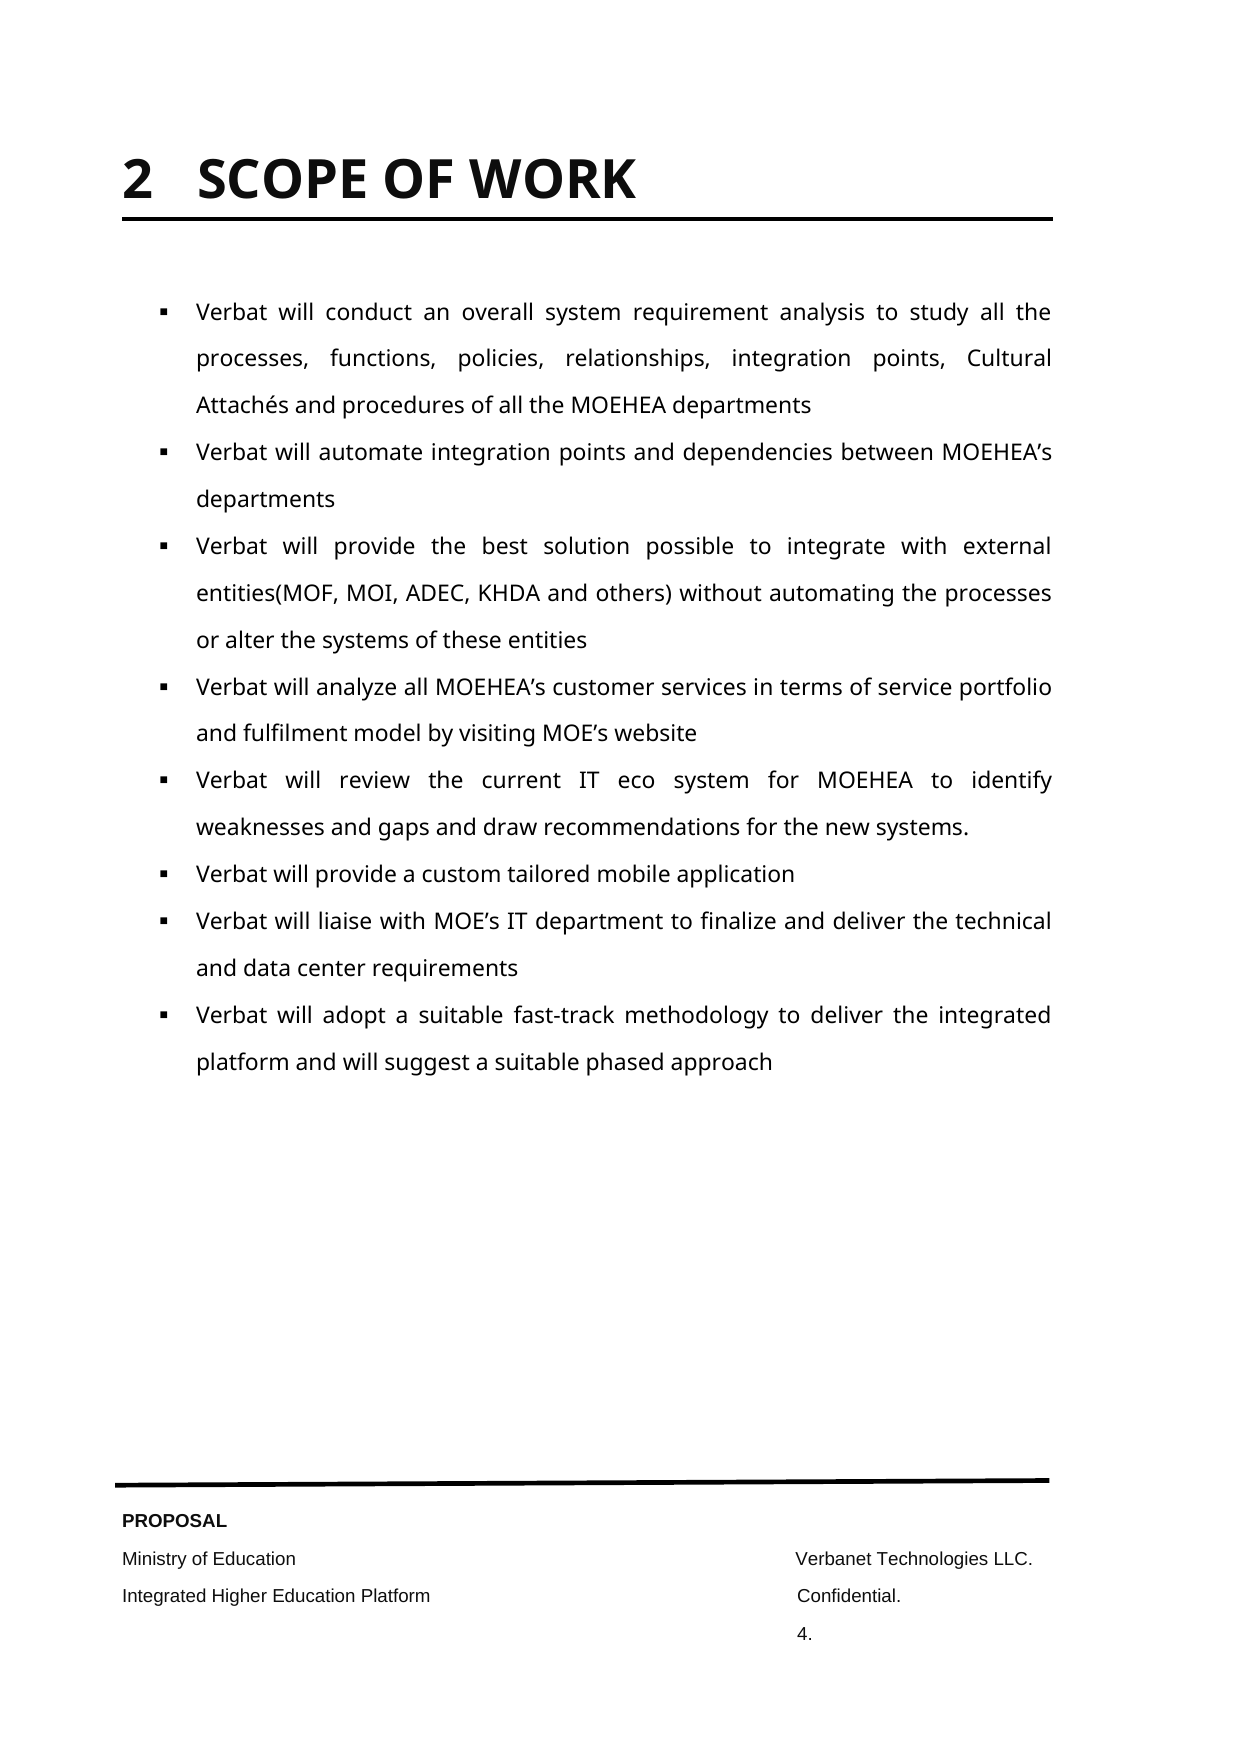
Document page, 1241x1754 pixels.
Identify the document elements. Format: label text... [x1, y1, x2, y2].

list Verbat will analyze all MOEHEA’s customer services in terms of service portfolio and fulfilment model by visiting MOE’s website [158, 671, 1053, 749]
list Verbat will adopt a suitable fast-track methodology to deliver the integrated platform and will suggest a suitable phased approach [158, 999, 1053, 1077]
list Verbat will provide a custom tailored mobile application [158, 858, 1053, 889]
list Verbat will conduct an overall system requirement analysis to study all the processes, functions, policies, relationships, integration points, Cultural Attachés and procedures of all the MOEHEA departments [158, 296, 1053, 421]
list Verbat will automate integration points and dependencies between MOEHEA’s departments [158, 436, 1053, 514]
list Verbat will liaise with MOE’s IT department to finalize and deliver the technical and data center requirements [158, 905, 1053, 983]
subtitle SCOPE OF WORK [122, 141, 1053, 217]
list Verbat will provide the best solution possible to integrate with external entities(MOF, MOI, ADEC, KHDA and others) without automating the processes or alter the systems of these entities [158, 530, 1053, 655]
list Verbat will review the current IT eco system for MOEHEA to identify weaknesses and gaps and draw recommendations for the new systems. [158, 764, 1053, 842]
